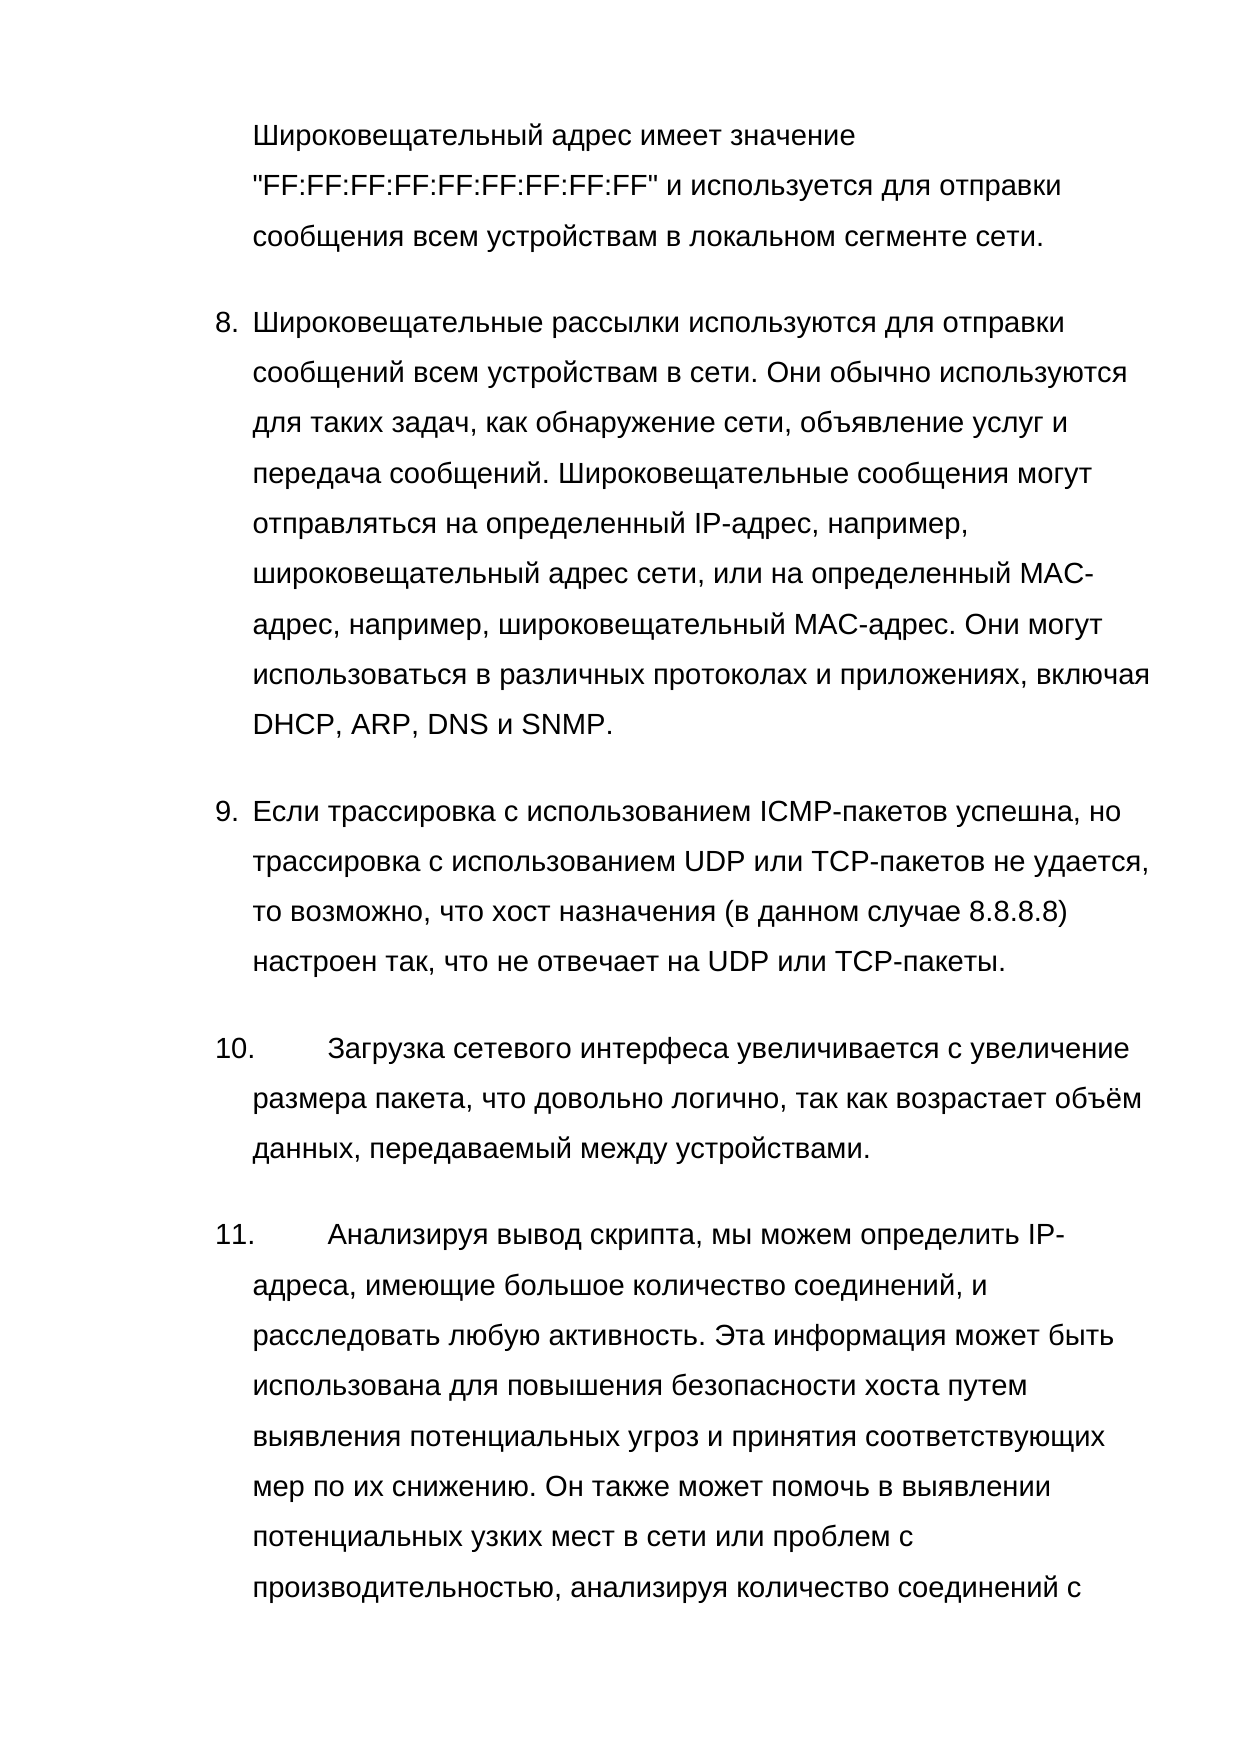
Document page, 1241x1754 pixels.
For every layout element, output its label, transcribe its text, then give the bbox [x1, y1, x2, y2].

list Если трассировка с использованием ICMP-пакетов успешна, но трассировка с использованием UDP или TCP-пакетов не удается, то возможно, что хост назначения (в данном случае 8.8.8.8) настроен так, что не отвечает на UDP или TCP-пакеты. [215, 793, 1152, 1017]
list Загрузка сетевого интерфеса увеличивается с увеличение размера пакета, что довольно логично, так как возрастает объём данных, передаваемый между устройствами. [215, 1031, 1152, 1204]
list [215, 118, 1152, 292]
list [215, 1217, 1152, 1603]
list Широковещательные рассылки используются для отправки сообщений всем устройствам в сети. Они обычно используются для таких задач, как обнаружение сети, объявление услуг и передача сообщений. Широковещательные сообщения могут отправляться на определенный IP-адрес, например, широковещательный адрес сети, или на определенный MAC-адрес, например, широковещательный MAC-адрес. Они могут использоваться в различных протоколах и приложениях, включая DHCP, ARP, DNS и SNMP. [215, 305, 1152, 780]
